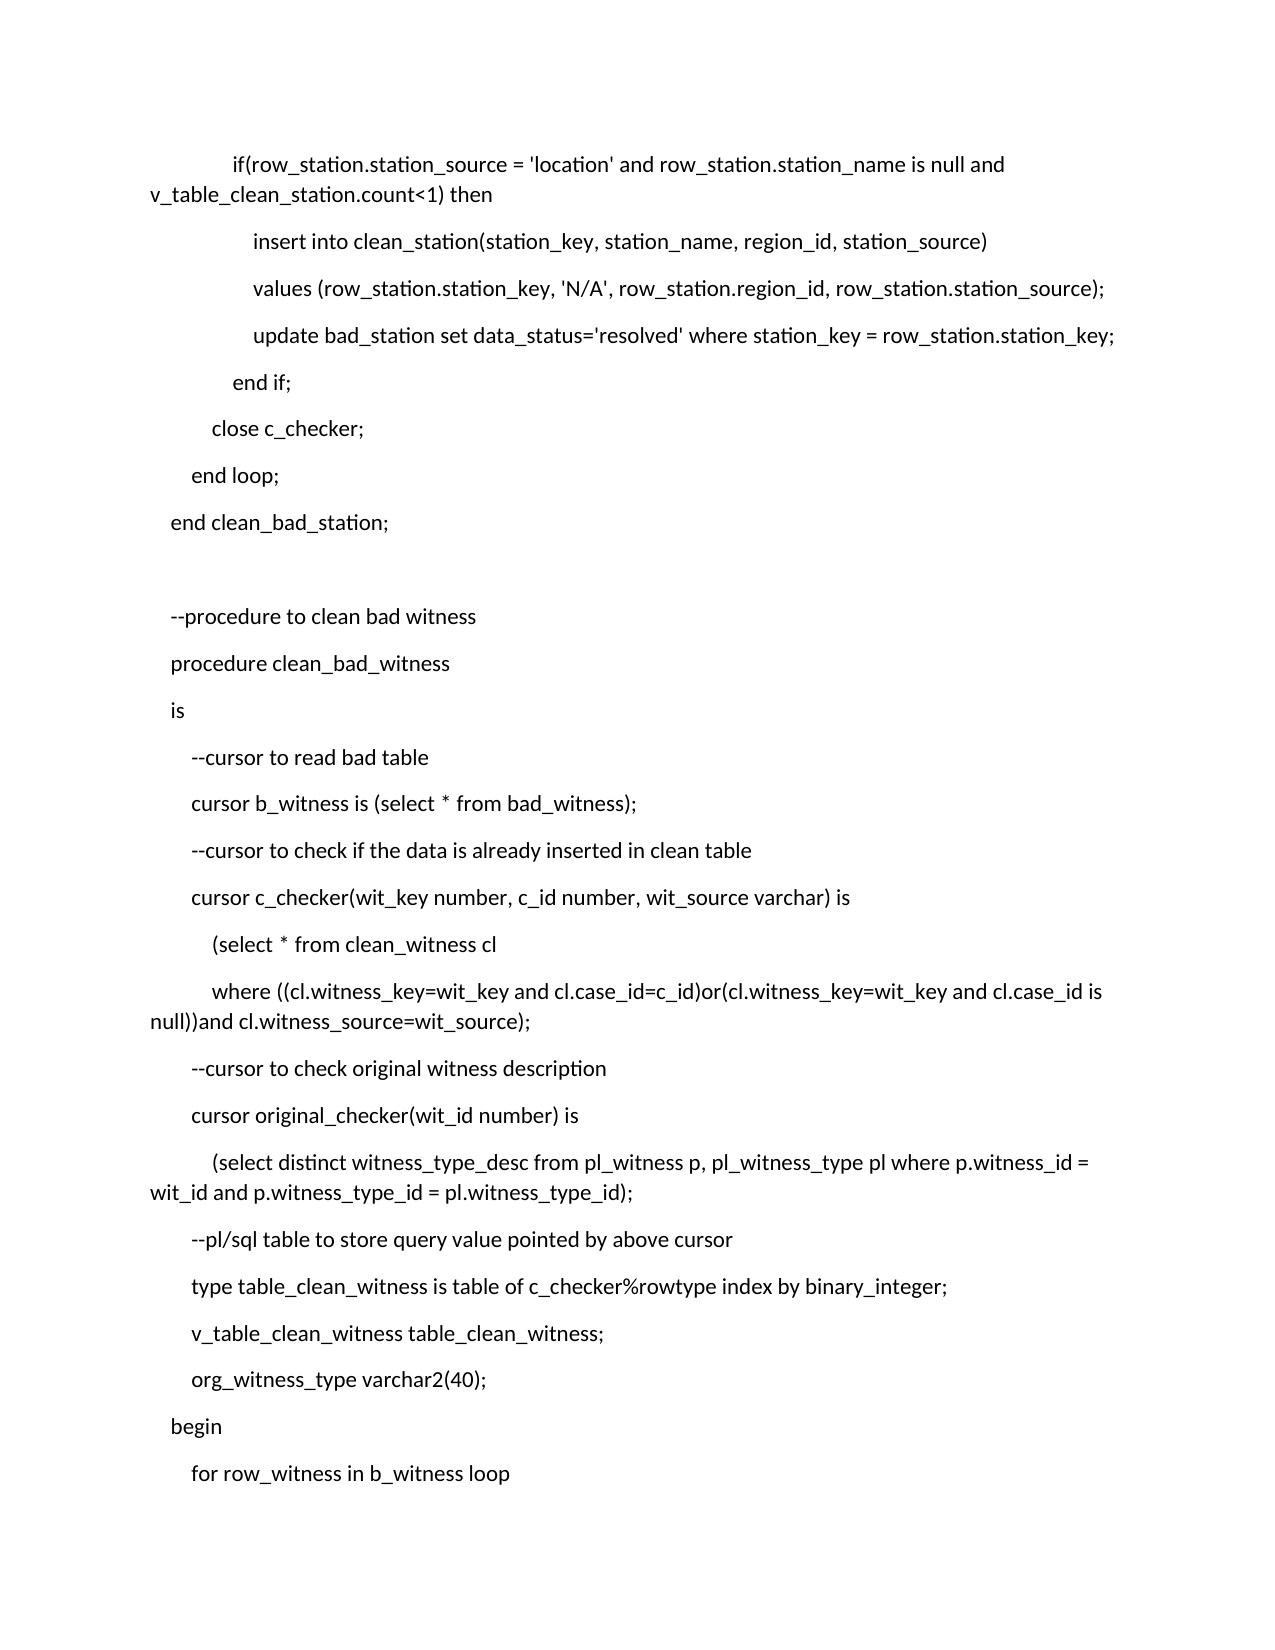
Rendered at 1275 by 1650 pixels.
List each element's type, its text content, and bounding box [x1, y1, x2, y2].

text (select distinct witness_type_desc from pl_witness p, pl_witness_type pl where p.witness_id = wit_id and p.witness_type_id = pl.witness_type_id); [150, 1148, 1125, 1206]
text cursor b_witness is (select * from bad_witness); [150, 789, 1125, 818]
text end loop; [150, 461, 1125, 489]
text --cursor to read bad table [150, 743, 1125, 771]
text --pl/sql table to store query value pointed by above cursor [150, 1225, 1125, 1253]
text --cursor to check if the data is already inserted in clean table [150, 836, 1125, 864]
text end clean_bad_station; [150, 508, 1125, 536]
text where ((cl.witness_key=wit_key and cl.case_id=c_id)or(cl.witness_key=wit_key and cl.case_id is null))and cl.witness_source=wit_source); [150, 977, 1125, 1035]
text end if; [150, 368, 1125, 396]
text --cursor to check original witness description [150, 1054, 1125, 1082]
text begin [150, 1412, 1125, 1441]
text update bad_station set data_status='resolved' where station_key = row_station.station_key; [150, 321, 1125, 349]
text cursor original_checker(wit_id number) is [150, 1101, 1125, 1129]
text procedure clean_bad_witness [150, 649, 1125, 677]
text (select * from clean_witness cl [150, 930, 1125, 958]
text --procedure to clean bad witness [150, 602, 1125, 630]
text if(row_station.station_source = 'location' and row_station.station_name is null and v_table_clean_station.count<1) then [150, 150, 1125, 208]
text for row_witness in b_witness loop [150, 1459, 1125, 1487]
text org_witness_type varchar2(40); [150, 1366, 1125, 1394]
text insert into clean_station(station_key, station_name, region_id, station_source) [150, 227, 1125, 255]
text values (row_station.station_key, 'N/A', row_station.region_id, row_station.station_source); [150, 274, 1125, 302]
text v_table_clean_witness table_clean_witness; [150, 1319, 1125, 1347]
text type table_clean_witness is table of c_checker%rowtype index by binary_integer; [150, 1272, 1125, 1300]
text close c_checker; [150, 414, 1125, 443]
text cursor c_checker(wit_key number, c_id number, wit_source varchar) is [150, 883, 1125, 911]
text is [150, 696, 1125, 724]
